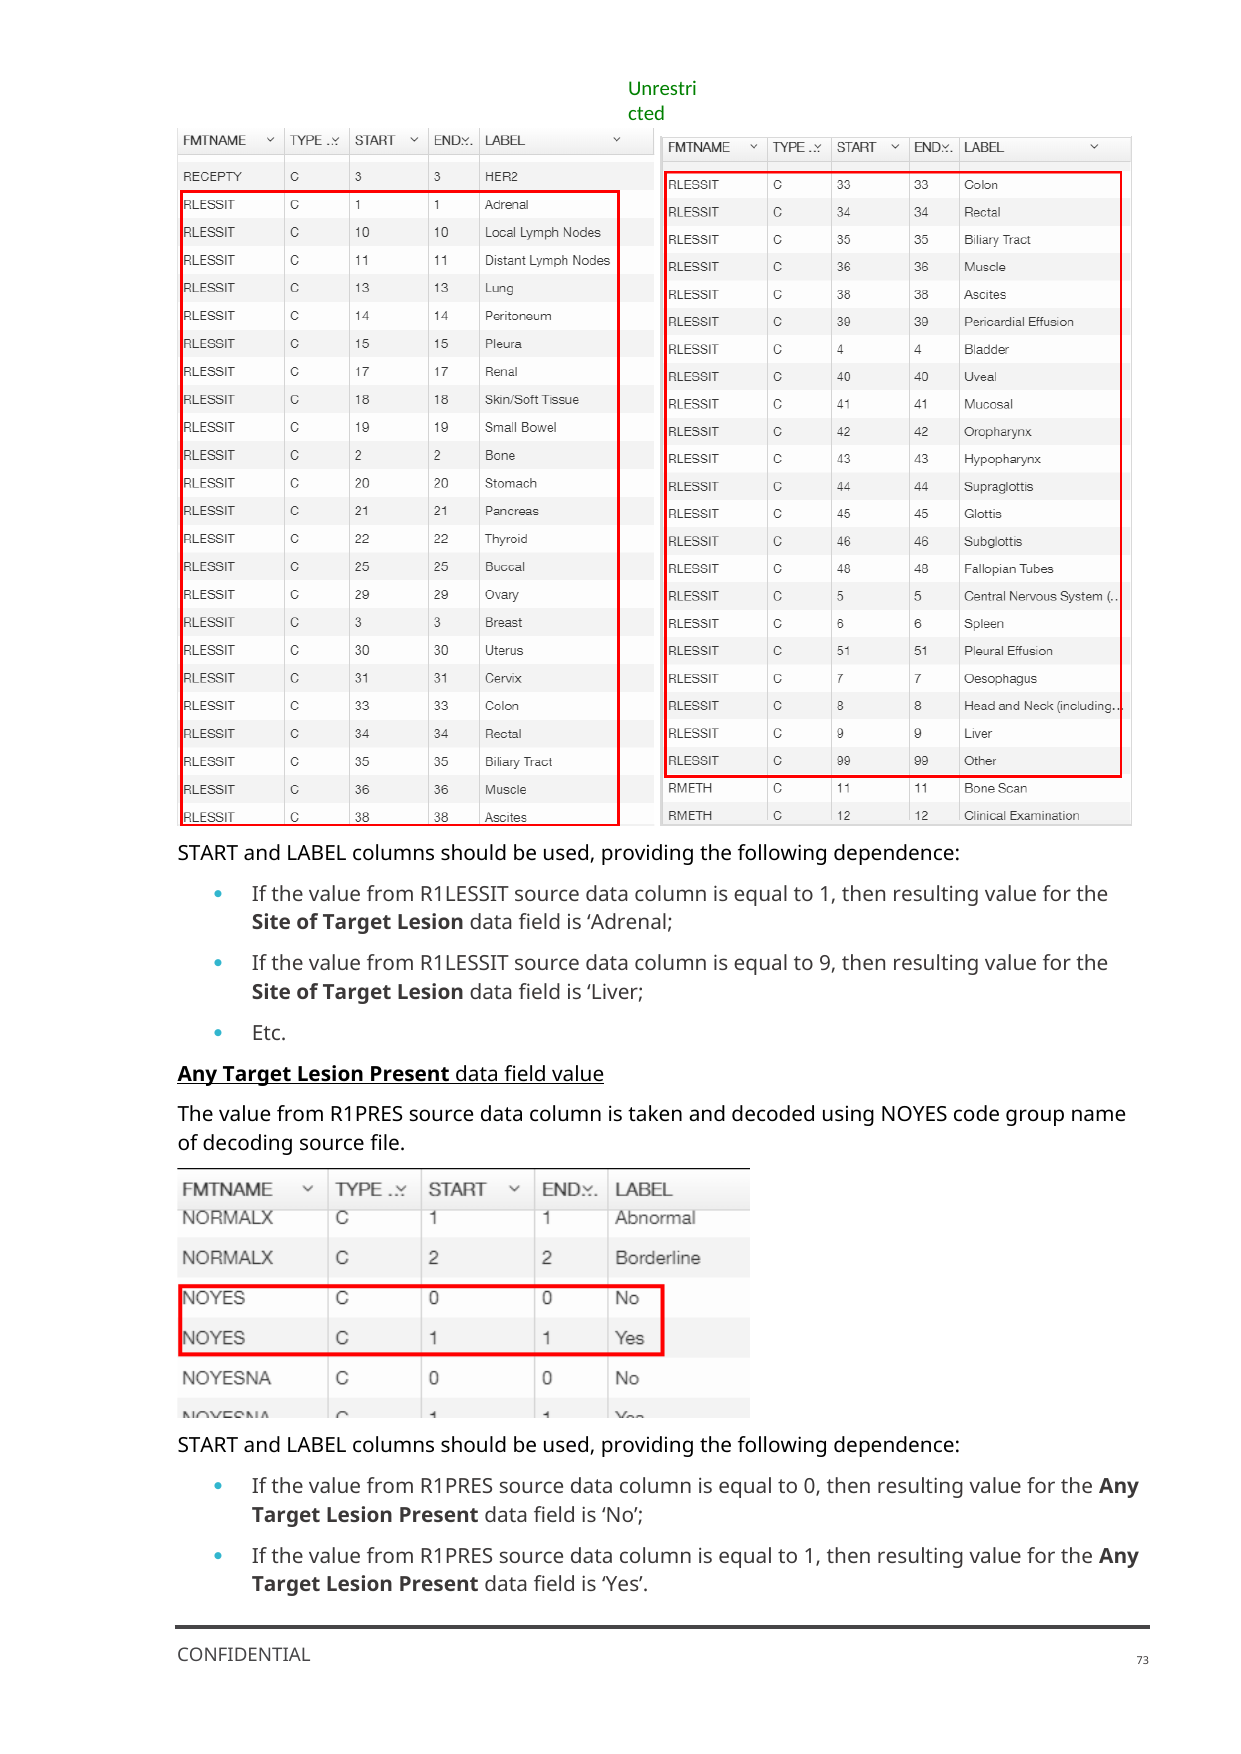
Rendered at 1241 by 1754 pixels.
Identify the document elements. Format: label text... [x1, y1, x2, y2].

text START and LABEL columns should be used, providing the following dependence: [177, 838, 1152, 866]
list If the value from R1PRES source data column is equal to 0, then resulting value for the Any Target Lesion Present data field is ‘No’; [214, 1471, 1152, 1528]
list If the value from R1LESSIT source data column is equal to 9, then resulting value for the Site of Target Lesion data field is ‘Liver; [214, 948, 1152, 1005]
list Etc. [214, 1018, 1152, 1046]
picture [177, 1168, 750, 1418]
text Any Target Lesion Present data field value [177, 1059, 1152, 1087]
list If the value from R1PRES source data column is equal to 1, then resulting value for the Any Target Lesion Present data field is ‘Yes’. [214, 1541, 1152, 1598]
list If the value from R1LESSIT source data column is equal to 1, then resulting value for the Site of Target Lesion data field is ‘Adrenal; [214, 879, 1152, 936]
text START and LABEL columns should be used, providing the following dependence: [177, 1431, 1152, 1459]
text The value from R1PRES source data column is taken and decoded using NOYES code group name of decoding source file. [177, 1099, 1152, 1156]
picture [177, 128, 655, 826]
picture [662, 138, 1131, 824]
